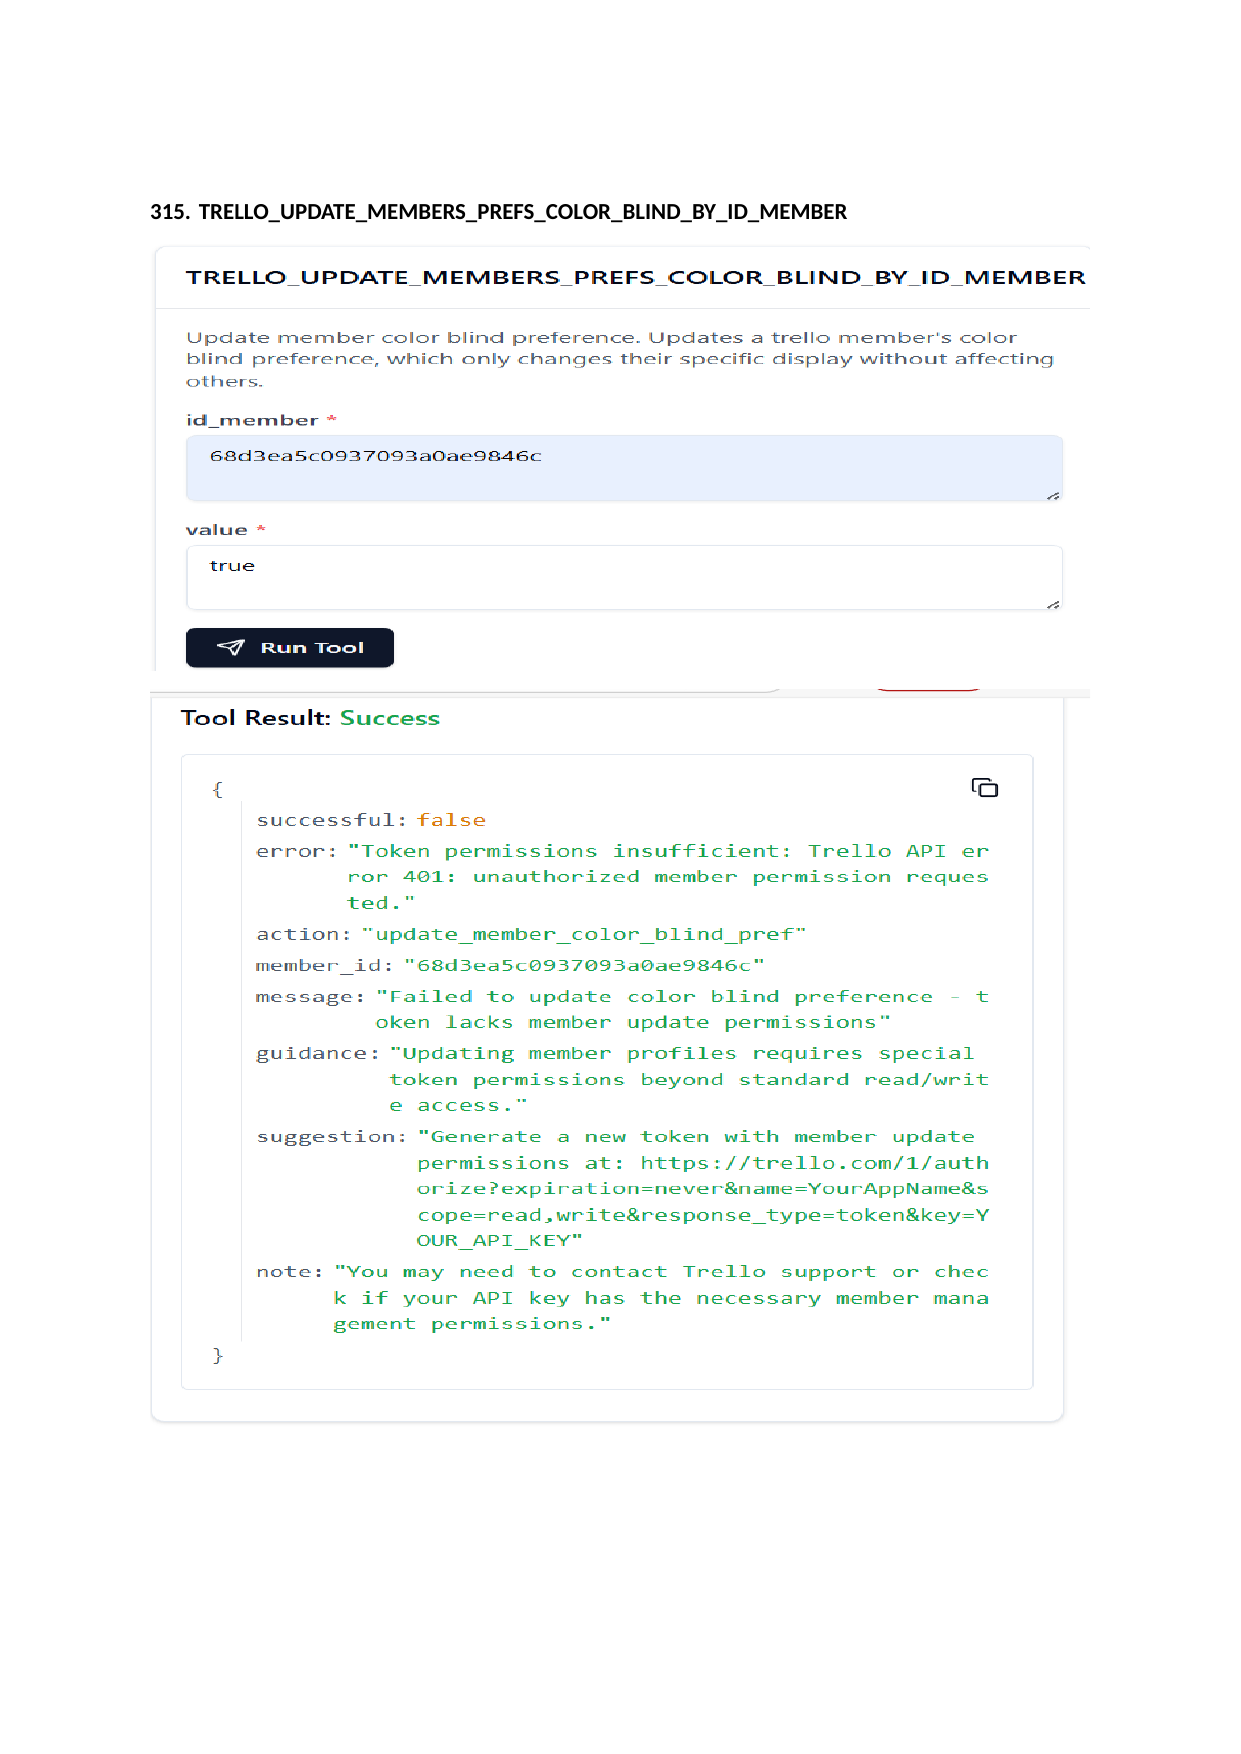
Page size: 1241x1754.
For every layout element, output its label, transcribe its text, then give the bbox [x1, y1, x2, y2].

text 315. TRELLO_UPDATE_MEMBERS_PREFS_COLOR_BLIND_BY_ID_MEMBER [150, 197, 1090, 225]
picture [150, 689, 1091, 1427]
picture [150, 244, 1090, 671]
